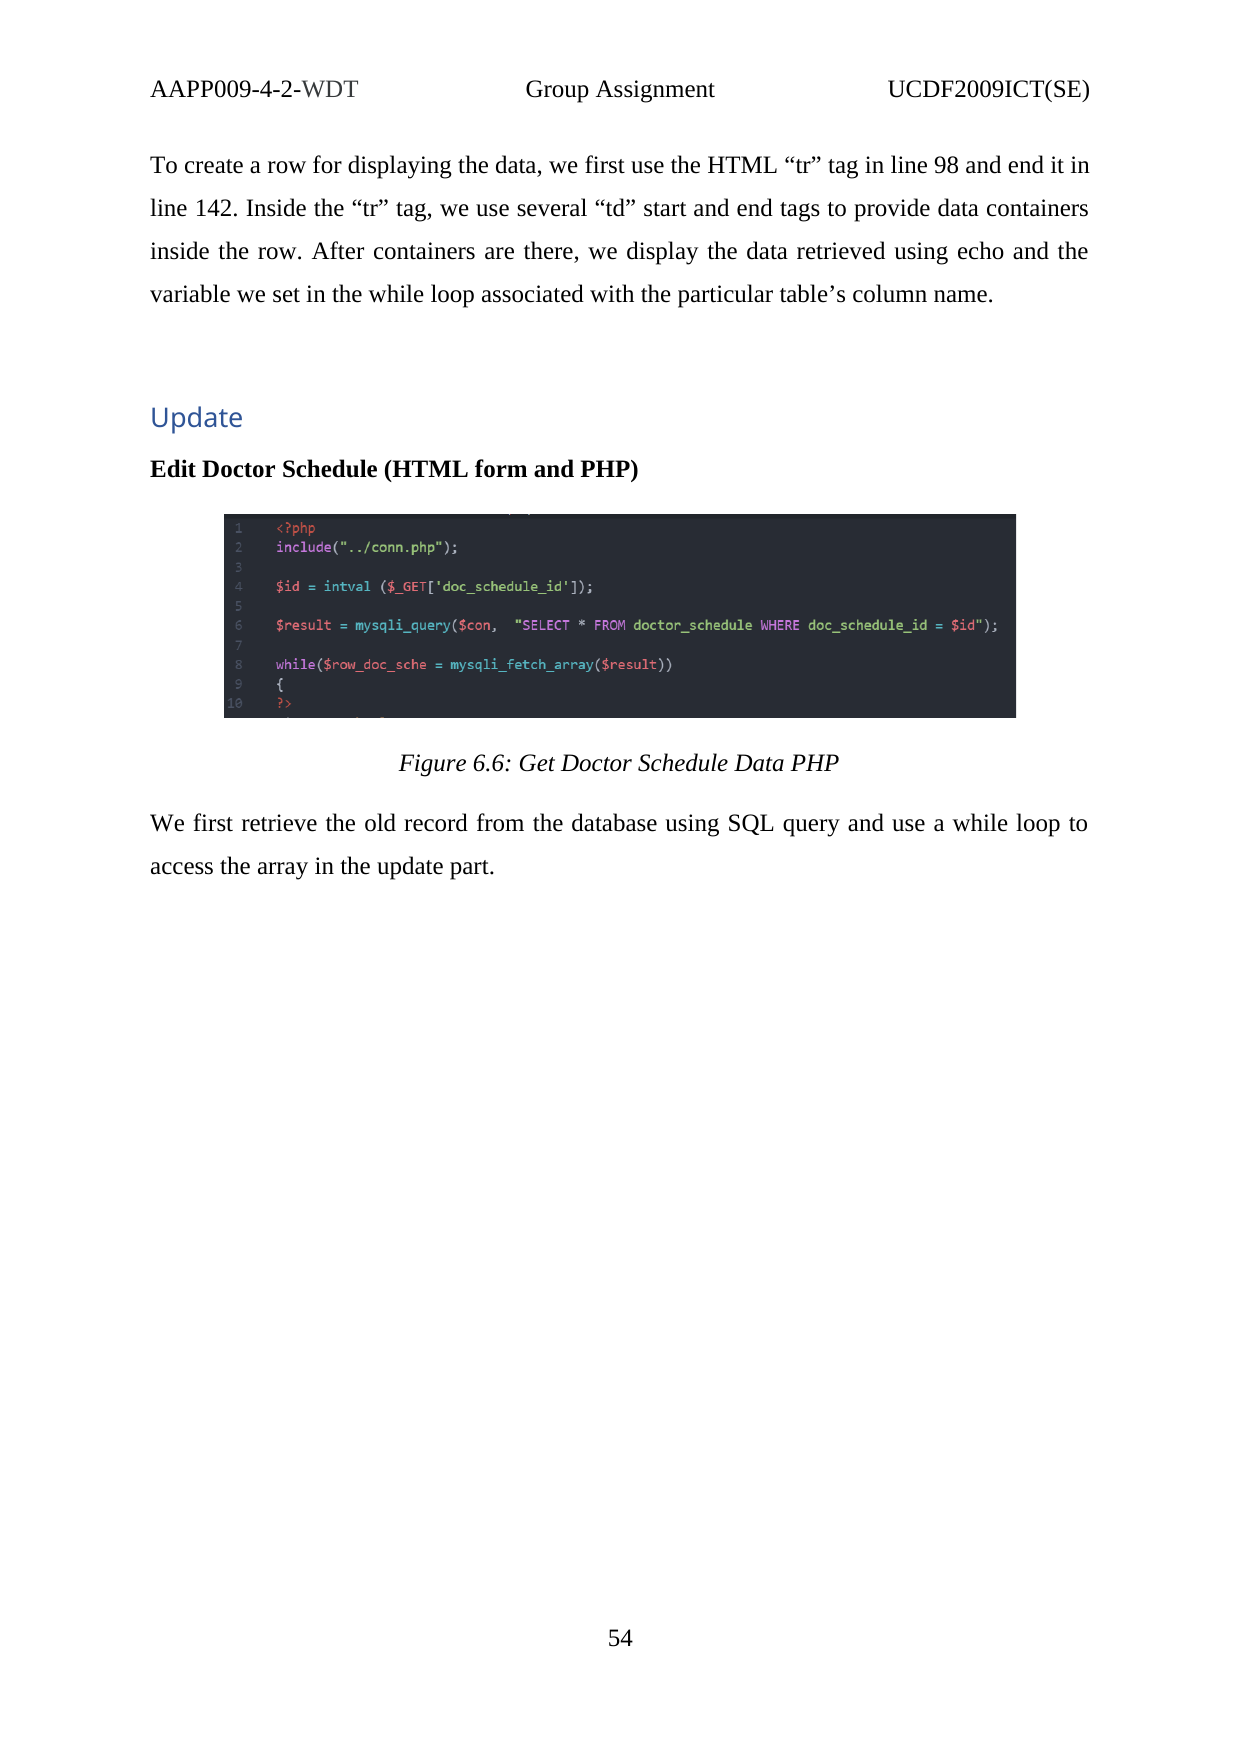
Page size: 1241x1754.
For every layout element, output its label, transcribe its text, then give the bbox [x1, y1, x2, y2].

text To create a row for displaying the data, we first use the HTML “tr” tag in line 98 and end it in line 142. Inside the “tr” tag, we use several “td” start and end tags to provide data containers inside the row. After containers are there, we display the data retrieved using echo and the variable we set in the while loop associated with the particular table’s column name. [150, 150, 1090, 308]
text Edit Doctor Schedule (HTML form and PHP) [150, 454, 1090, 483]
picture [224, 514, 1017, 718]
subtitle Update [150, 399, 1090, 436]
text Figure 6.6: Get Doctor Schedule Data PHP [150, 748, 1090, 777]
text We first retrieve the old record from the database using SQL query and use a while loop to access the array in the update part. [150, 808, 1090, 880]
